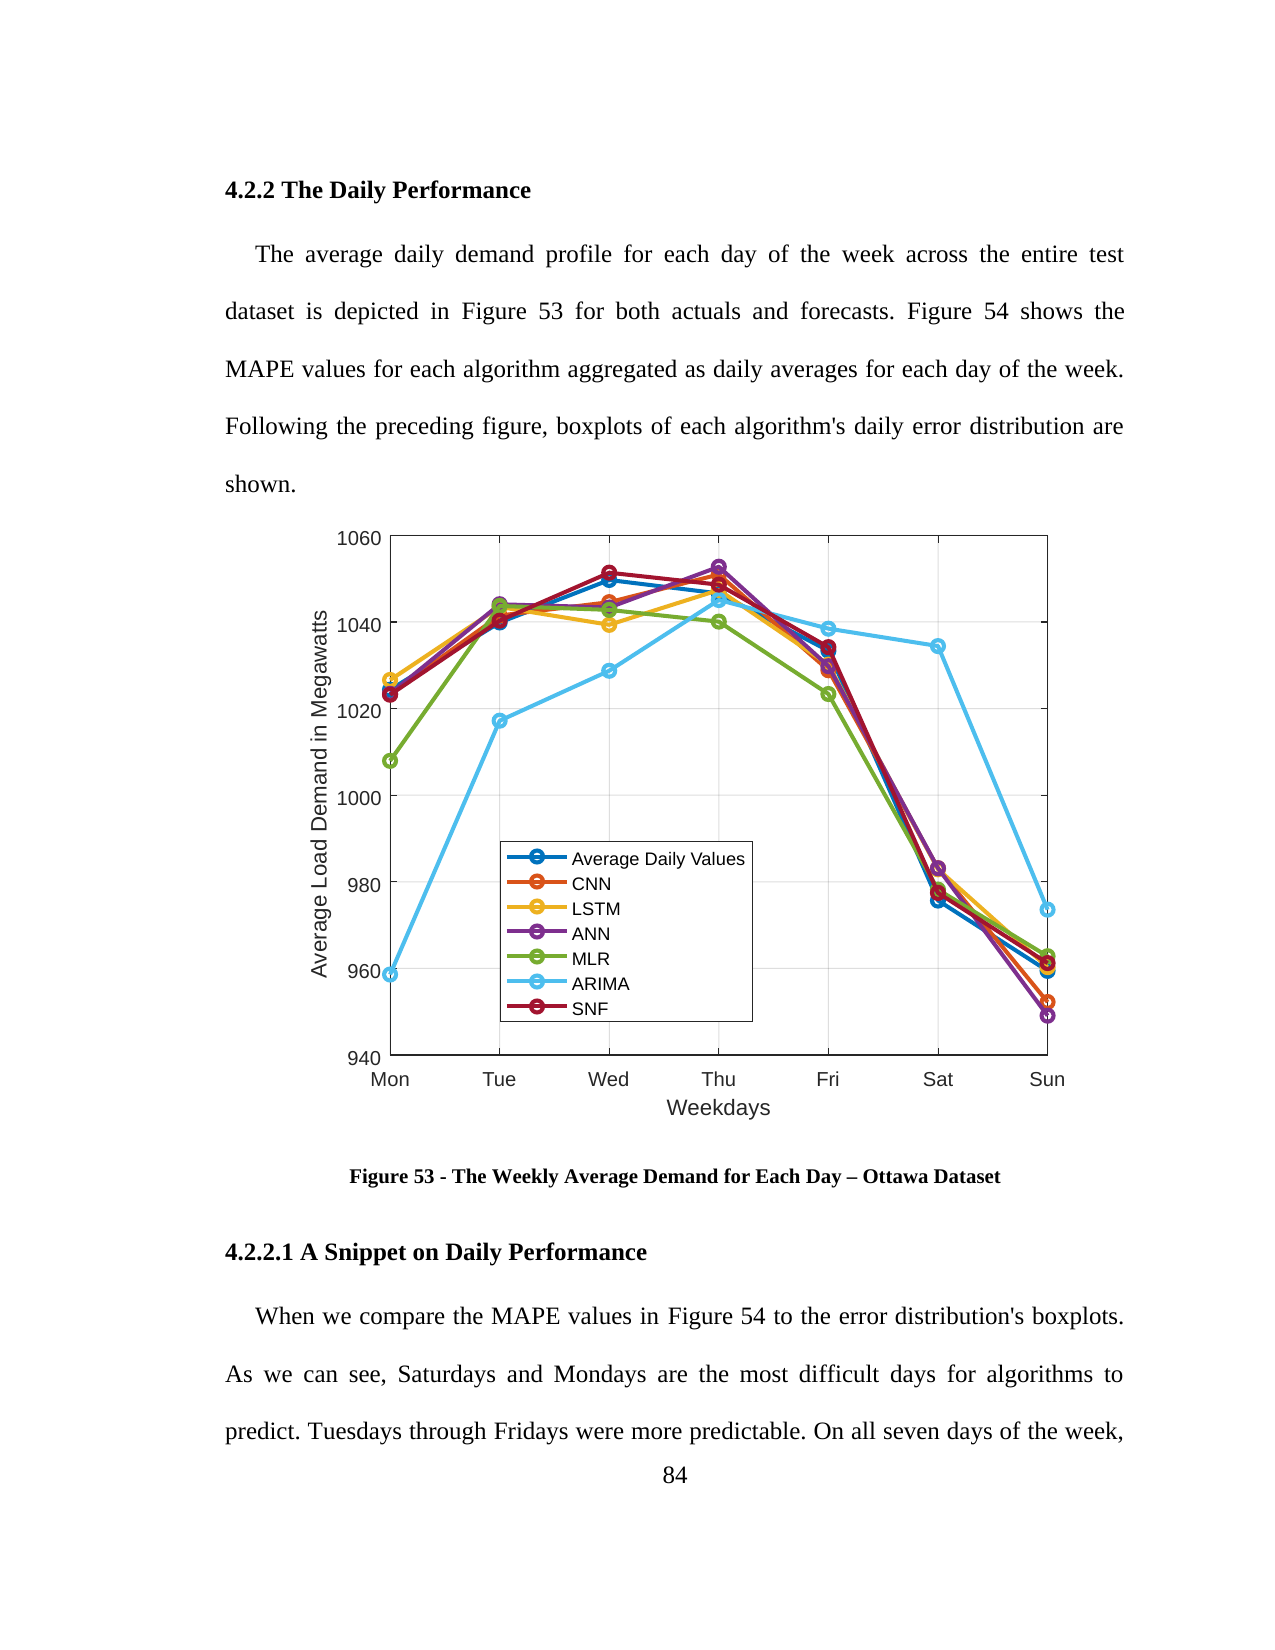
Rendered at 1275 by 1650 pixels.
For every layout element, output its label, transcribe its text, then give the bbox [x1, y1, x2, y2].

subtitle 4.2.2.1 A Snippet on Daily Performance [225, 1237, 1125, 1266]
text The average daily demand profile for each day of the week across the entire test dataset is depicted in Figure 53 for both actuals and forecasts. Figure 54 shows the MAPE values for each algorithm aggregated as daily averages for each day of the week. Following the preceding figure, boxplots of each algorithm's daily error distribution are shown. [225, 239, 1125, 497]
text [225, 1301, 1125, 1445]
subtitle 4.2.2 The Daily Performance [225, 175, 1125, 204]
